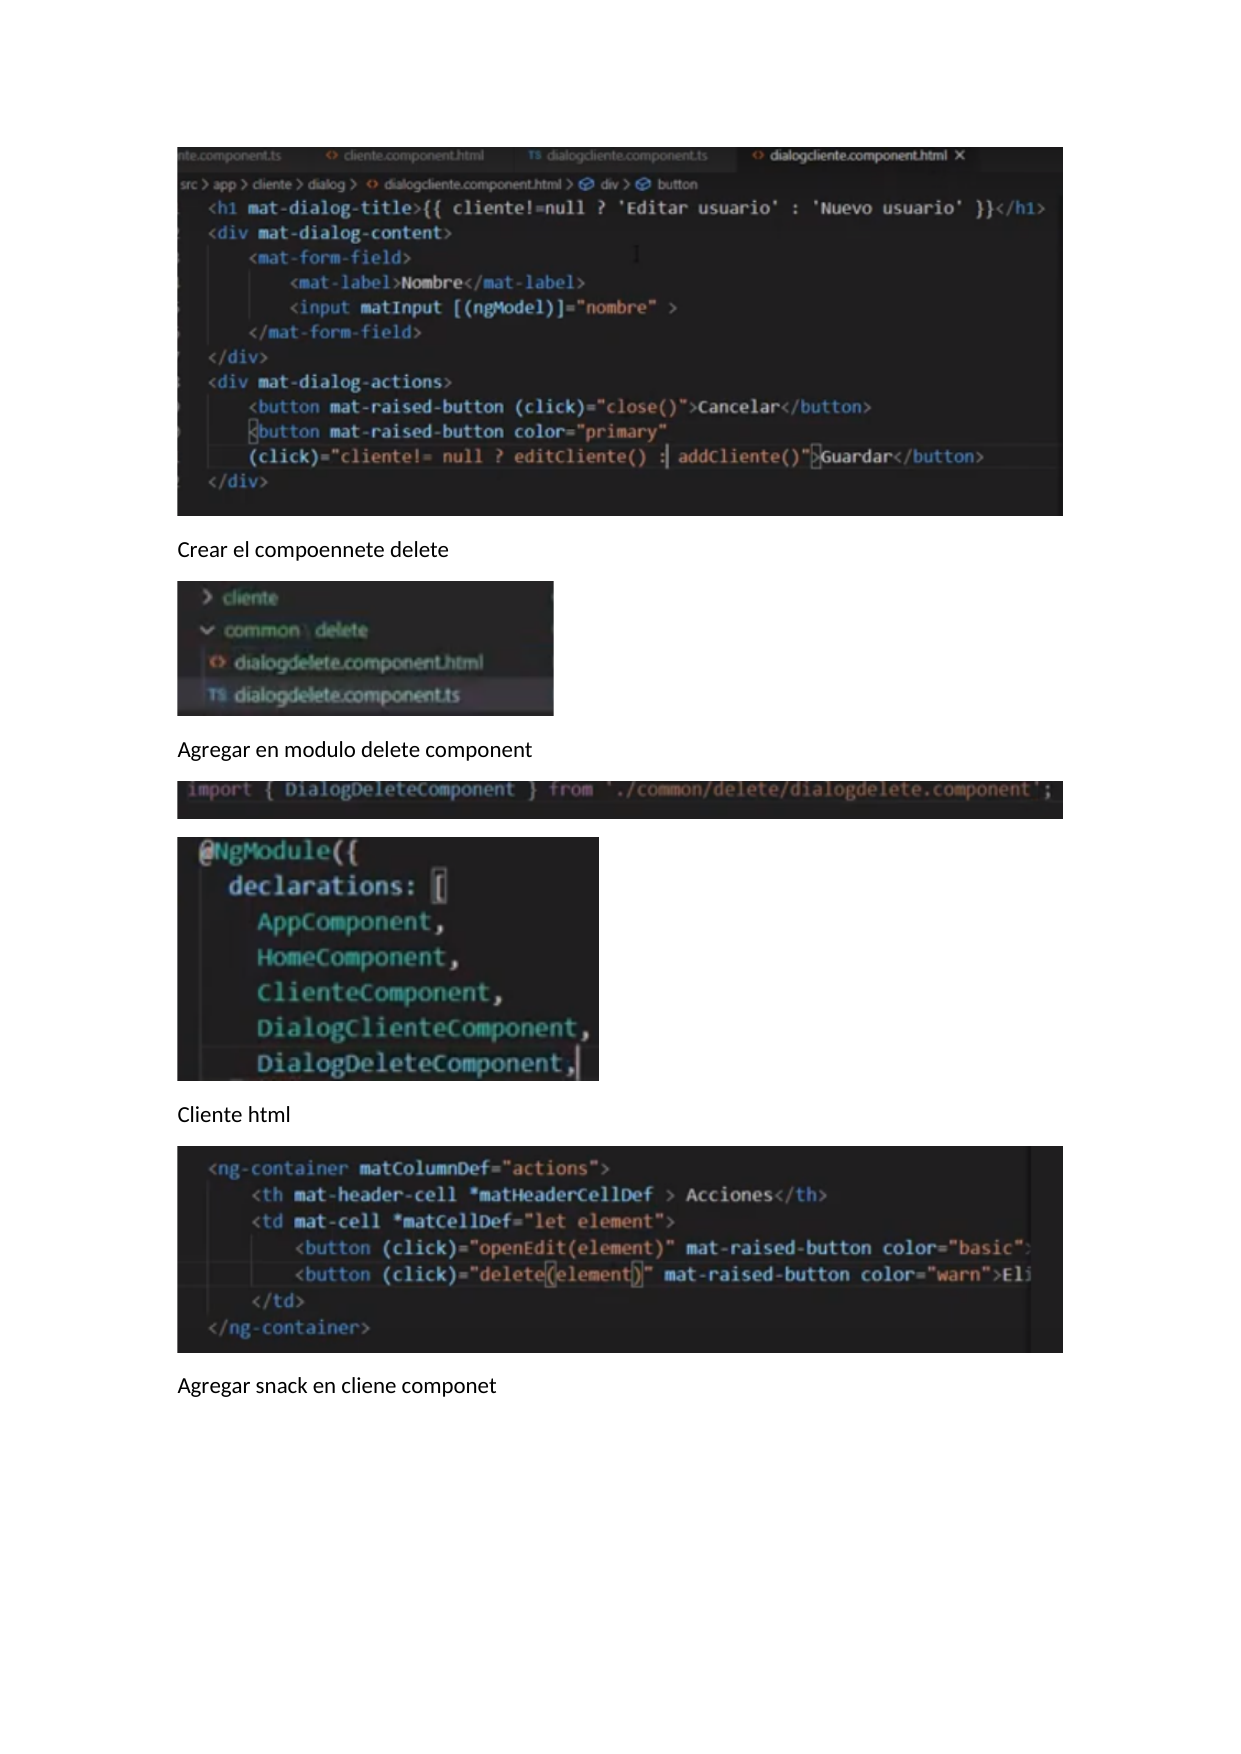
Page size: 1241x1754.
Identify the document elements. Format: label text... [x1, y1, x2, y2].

picture [177, 1146, 1063, 1353]
text Agregar en modulo delete component [177, 735, 1063, 763]
picture [177, 147, 1063, 516]
picture [177, 581, 554, 716]
text Agregar snack en cliene componet [177, 1371, 1063, 1399]
text Crear el compoennete delete [177, 535, 1063, 563]
picture [177, 781, 1063, 819]
text Cliente html [177, 1100, 1063, 1128]
picture [177, 837, 599, 1081]
